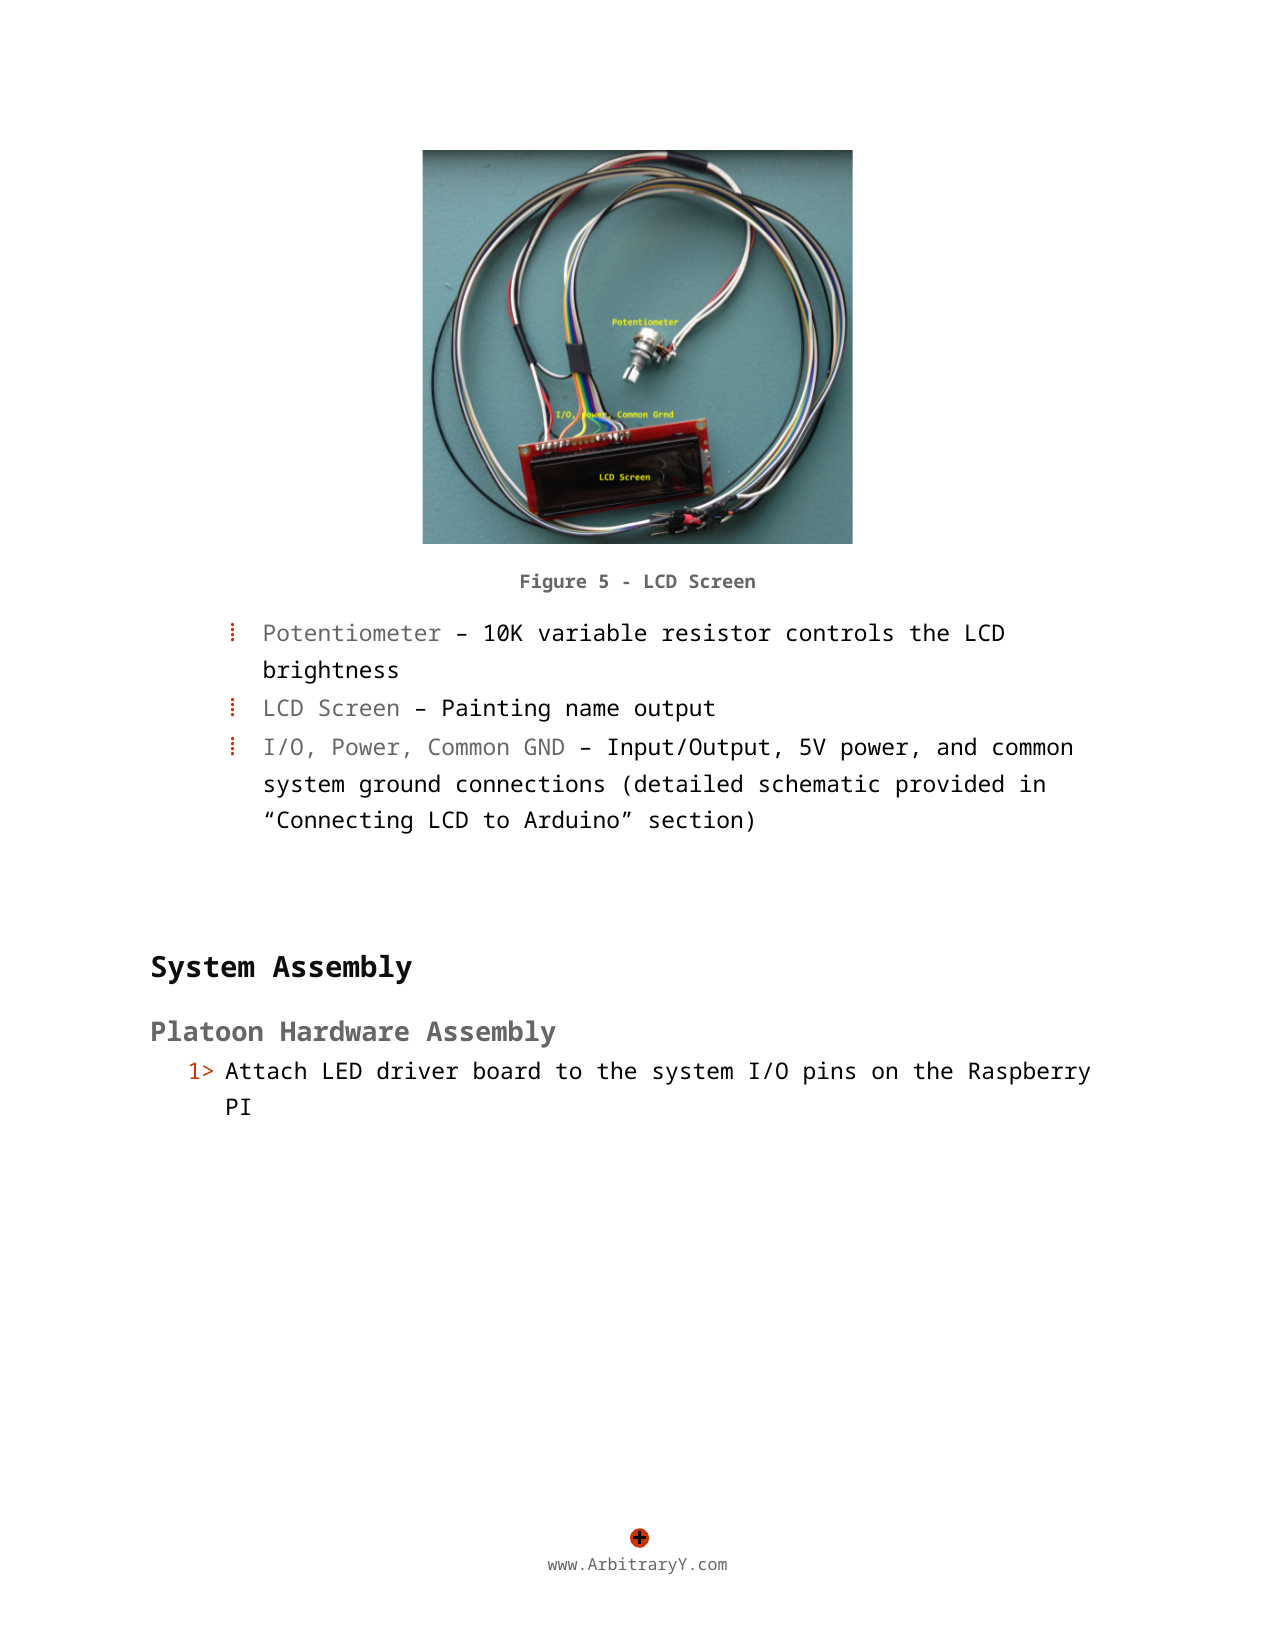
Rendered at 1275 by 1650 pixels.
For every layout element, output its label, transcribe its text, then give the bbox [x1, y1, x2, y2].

list I/O, Power, Common GND – Input/Output, 5V power, and common system ground connections (detailed schematic provided in “Connecting LCD to Arduino” section) [225, 729, 1125, 835]
list Attach LED driver board to the system I/O pins on the Raspberry PI [187, 1055, 1125, 1122]
picture [422, 150, 853, 544]
list Potentiometer – 10K variable resistor controls the LCD brightness [225, 615, 1125, 685]
text Figure 5 - LCD Screen [150, 569, 1125, 594]
subtitle Platoon Hardware Assembly [150, 1013, 1125, 1049]
list LCD Screen – Painting name output [225, 690, 1125, 724]
subtitle System Assembly [150, 946, 1125, 986]
